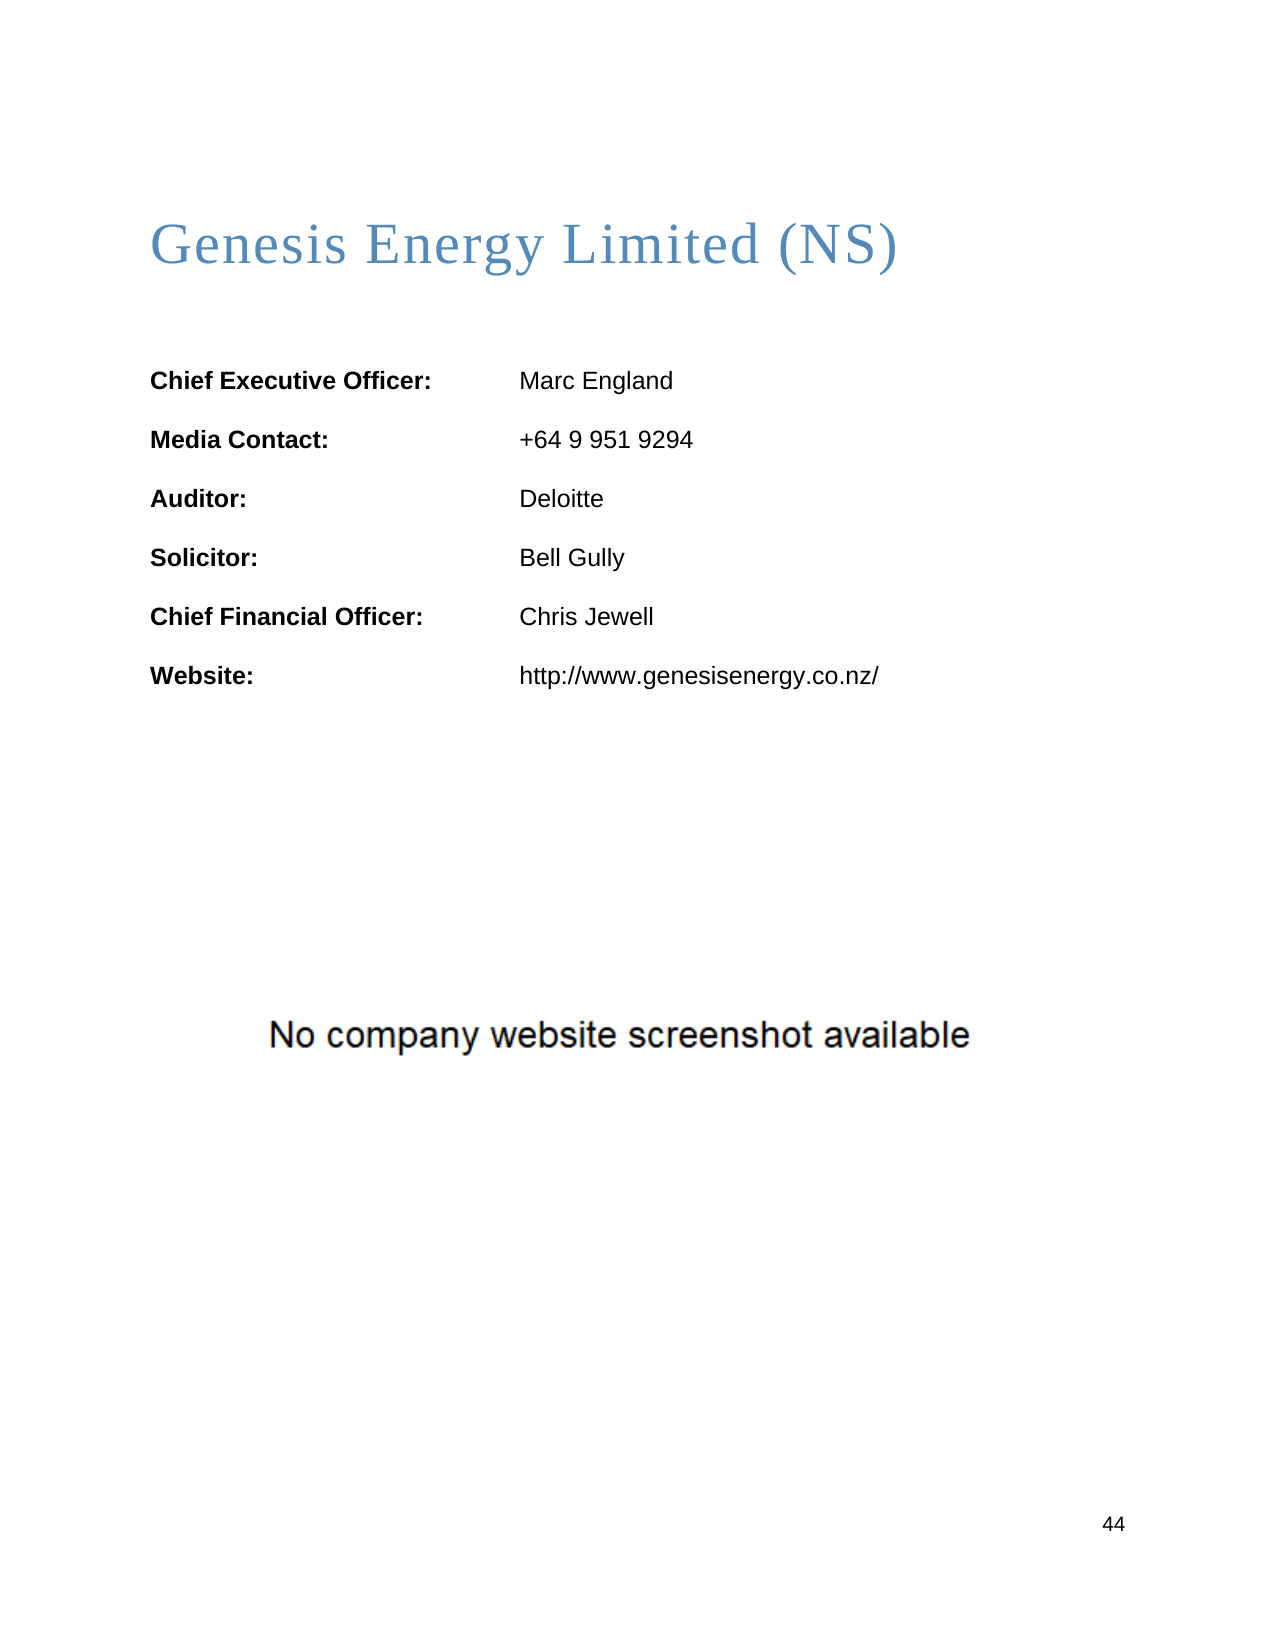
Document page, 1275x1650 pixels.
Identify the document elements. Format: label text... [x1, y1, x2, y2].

table_header Chief Executive Officer: [139, 359, 508, 418]
subtitle Genesis Energy Limited (NS) [150, 209, 1125, 276]
table_cell Bell Gully [508, 536, 1113, 595]
table_cell Solicitor: [139, 536, 508, 595]
table_cell Auditor: [139, 477, 508, 536]
table_header Marc England [508, 359, 1113, 418]
table_cell Website: [139, 654, 508, 713]
picture [150, 785, 1091, 1284]
table_cell http://www.genesisenergy.co.nz/ [508, 654, 1113, 713]
table_cell Chief Financial Officer: [139, 595, 508, 654]
table_cell +64 9 951 9294 [508, 418, 1113, 477]
table_cell Chris Jewell [508, 595, 1113, 654]
table_cell Media Contact: [139, 418, 508, 477]
table_cell Deloitte [508, 477, 1113, 536]
